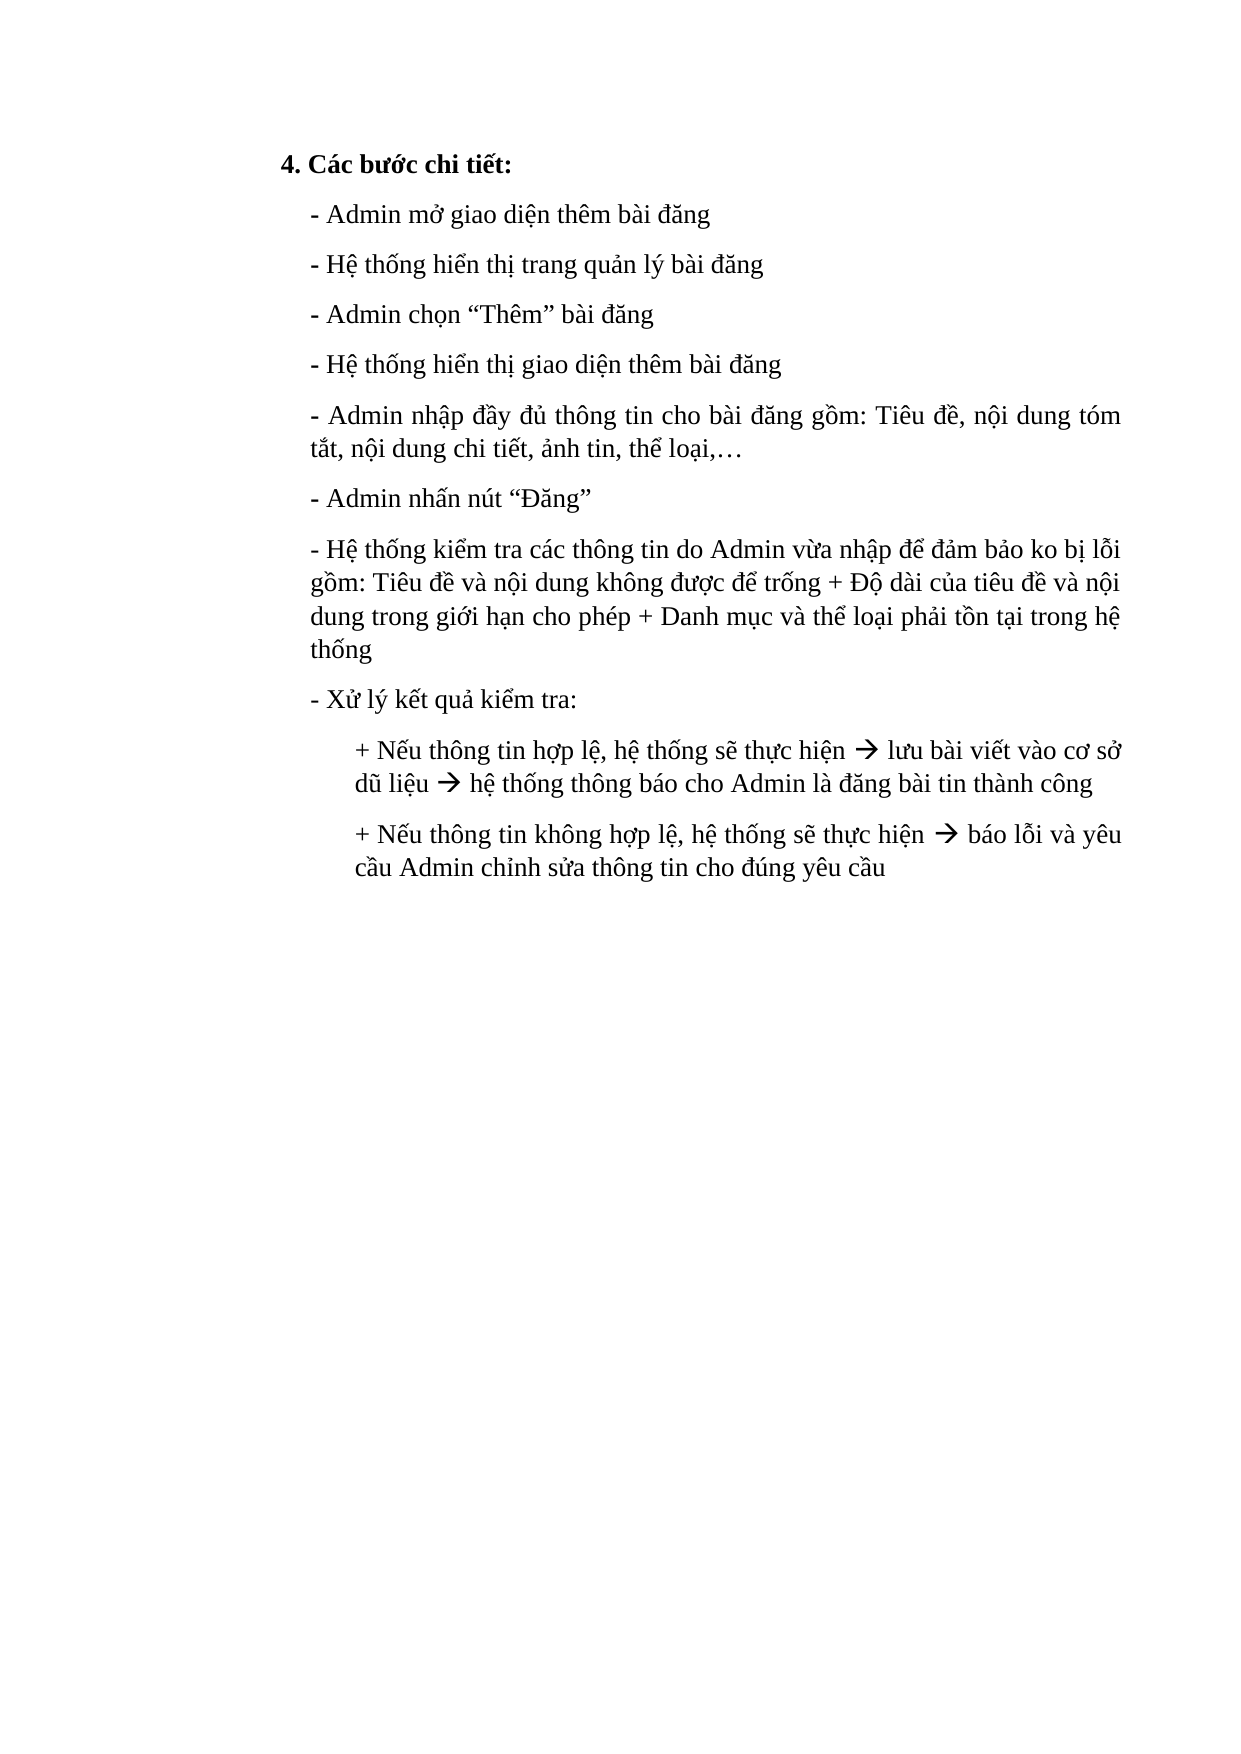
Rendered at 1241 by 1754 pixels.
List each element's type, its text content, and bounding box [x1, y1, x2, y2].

text - Admin chọn “Thêm” bài đăng [310, 298, 1122, 329]
text - Admin mở giao diện thêm bài đăng [310, 198, 1122, 229]
text + Nếu thông tin hợp lệ, hệ thống sẽ thực hiện lưu bài viết vào cơ sở dũ liệu hệ thống thông báo cho Admin là đăng bài tin thành công [354, 734, 1122, 799]
text - Admin nhấn nút “Đăng” [310, 482, 1122, 514]
text + Nếu thông tin không hợp lệ, hệ thống sẽ thực hiện báo lỗi và yêu cầu Admin chỉnh sửa thông tin cho đúng yêu cầu [354, 818, 1122, 883]
text - Admin nhập đầy đủ thông tin cho bài đăng gồm: Tiêu đề, nội dung tóm tắt, nội dung chi tiết, ảnh tin, thể loại,… [310, 399, 1122, 463]
text - Xử lý kết quả kiểm tra: [310, 683, 1122, 715]
text - Hệ thống hiển thị trang quản lý bài đăng [310, 248, 1122, 279]
text - Hệ thống kiểm tra các thông tin do Admin vừa nhập để đảm bảo ko bị lỗi gồm: Tiêu đề và nội dung không được để trống + Độ dài của tiêu đề và nội dung trong giới hạn cho phép + Danh mục và thể loại phải tồn tại trong hệ thống [310, 533, 1122, 664]
text 4. Các bước chi tiết: [281, 148, 1122, 179]
text - Hệ thống hiển thị giao diện thêm bài đăng [310, 348, 1122, 380]
